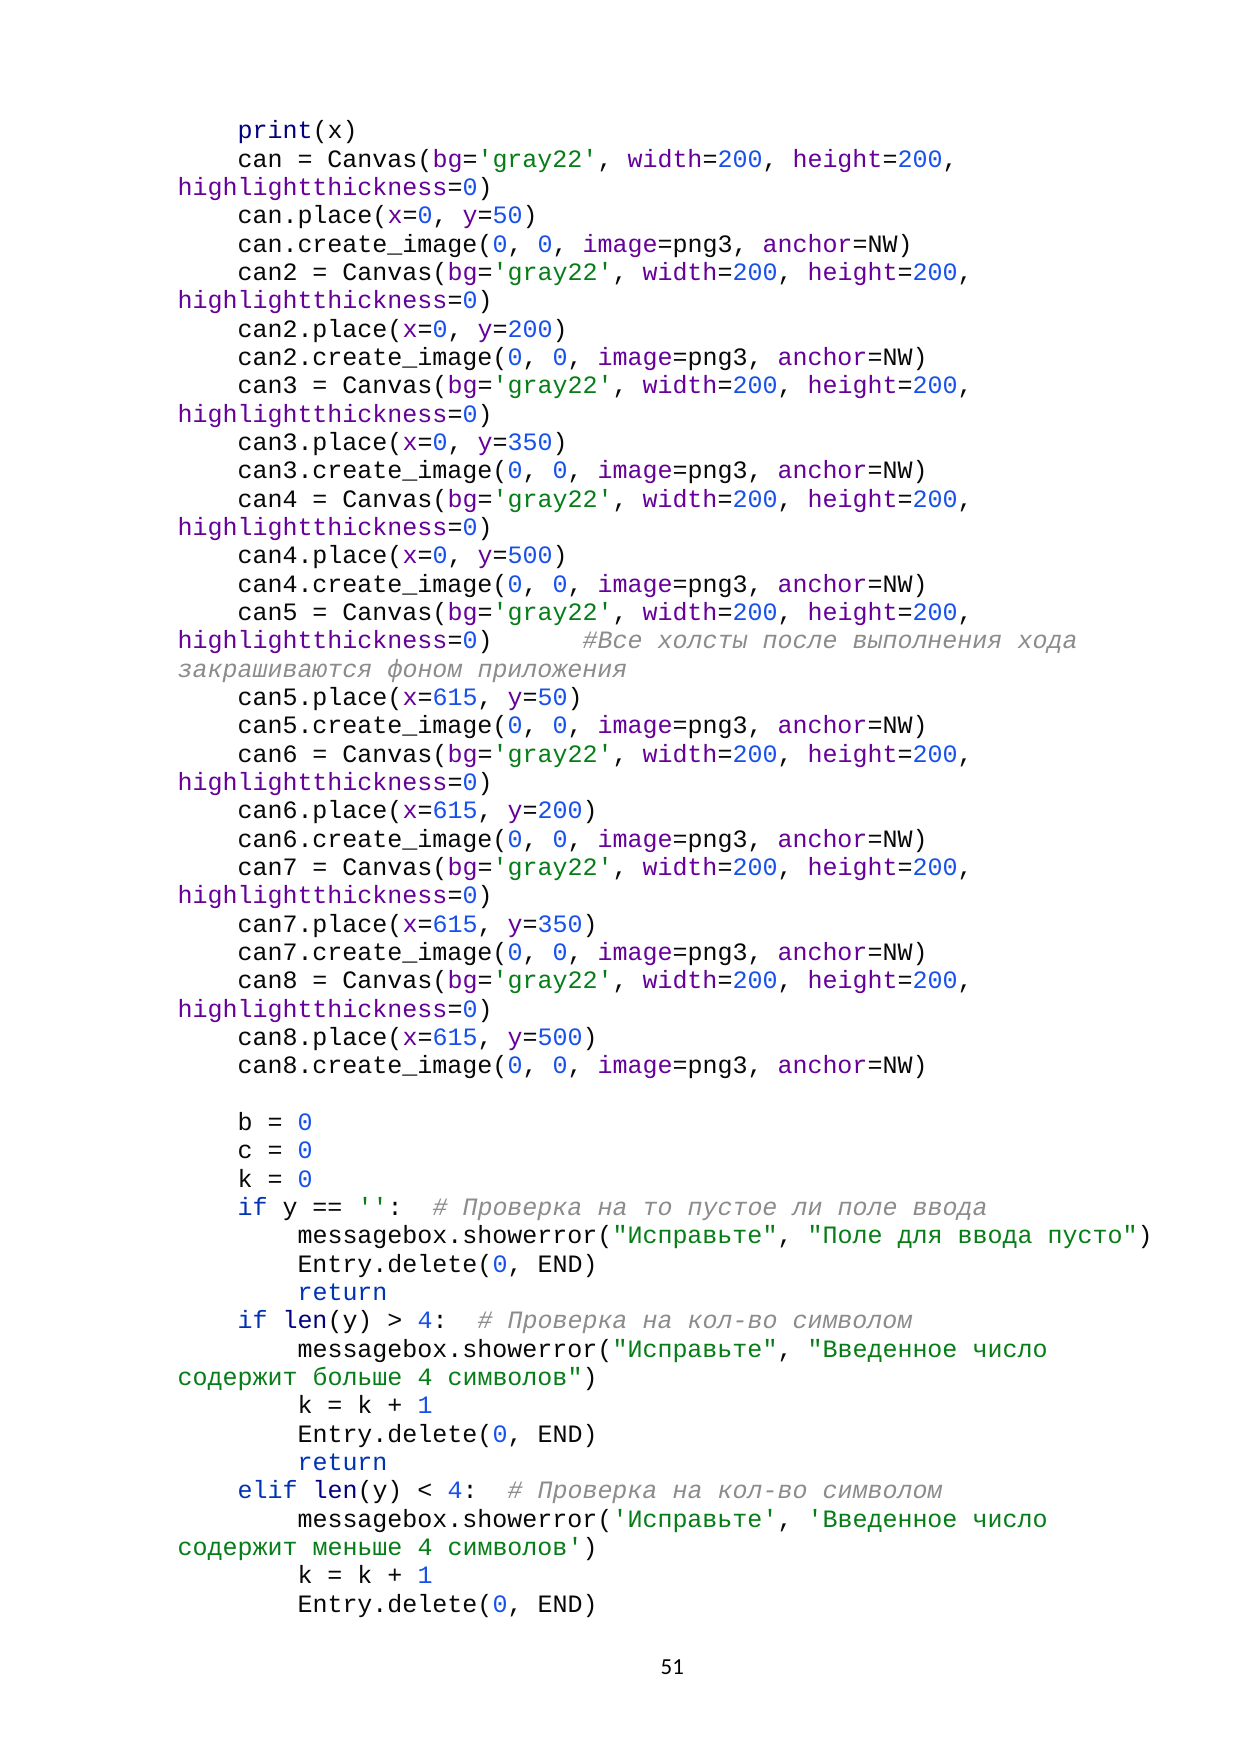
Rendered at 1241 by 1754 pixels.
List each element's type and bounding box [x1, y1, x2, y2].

text [177, 118, 1167, 1620]
